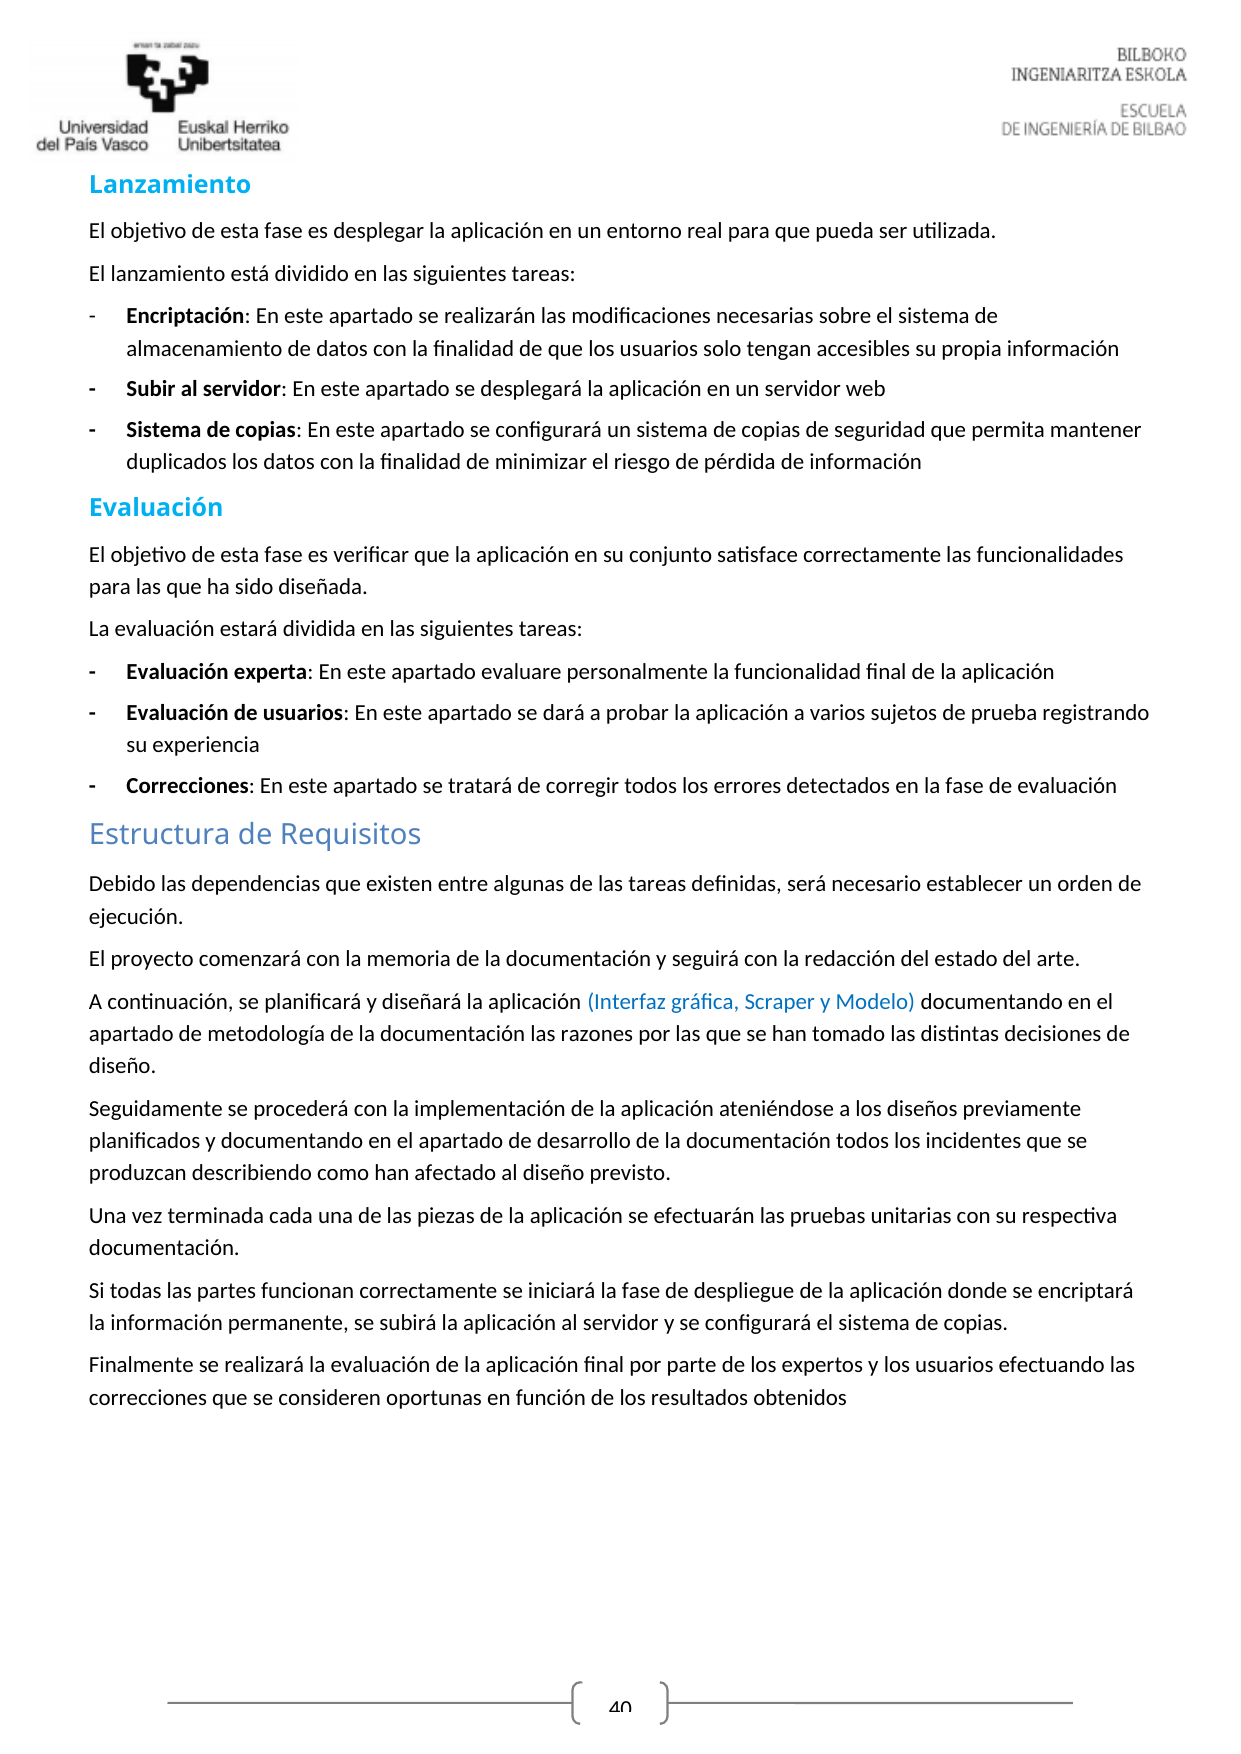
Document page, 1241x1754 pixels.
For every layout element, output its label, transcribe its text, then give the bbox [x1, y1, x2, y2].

text El objetivo de esta fase es verificar que la aplicación en su conjunto satisface correctamente las funcionalidades para las que ha sido diseñada. [89, 540, 1152, 600]
list Sistema de copias: En este apartado se configurará un sistema de copias de seguridad que permita mantener duplicados los datos con la finalidad de minimizar el riesgo de pérdida de información [89, 415, 1152, 476]
list Correcciones: En este apartado se tratará de corregir todos los errores detectados en la fase de evaluación [89, 771, 1152, 799]
text A continuación, se planificará y diseñará la aplicación (Interfaz gráfica, Scraper y Modelo) documentando en el apartado de metodología de la documentación las razones por las que se han tomado las distintas decisiones de diseño. [89, 987, 1152, 1079]
list Evaluación experta: En este apartado evaluare personalmente la funcionalidad final de la aplicación [89, 657, 1152, 685]
text El objetivo de esta fase es desplegar la aplicación en un entorno real para que pueda ser utilizada. [89, 216, 1152, 244]
list Evaluación de usuarios: En este apartado se dará a probar la aplicación a varios sujetos de prueba registrando su experiencia [89, 698, 1152, 758]
text Finalmente se realizará la evaluación de la aplicación final por parte de los expertos y los usuarios efectuando las correcciones que se consideren oportunas en función de los resultados obtenidos [89, 1351, 1152, 1411]
text Debido las dependencias que existen entre algunas de las tareas definidas, será necesario establecer un orden de ejecución. [89, 869, 1152, 930]
list Subir al servidor: En este apartado se desplegará la aplicación en un servidor web [89, 374, 1152, 402]
subtitle Evaluación [89, 490, 1152, 524]
text El proyecto comenzará con la memoria de la documentación y seguirá con la redacción del estado del arte. [89, 944, 1152, 972]
text Seguidamente se procederá con la implementación de la aplicación ateniéndose a los diseños previamente planificados y documentando en el apartado de desarrollo de la documentación todos los incidentes que se produzcan describiendo como han afectado al diseño previsto. [89, 1094, 1152, 1186]
picture [29, 25, 1213, 162]
text La evaluación estará dividida en las siguientes tareas: [89, 614, 1152, 642]
list Encriptación: En este apartado se realizarán las modificaciones necesarias sobre el sistema de almacenamiento de datos con la finalidad de que los usuarios solo tengan accesibles su propia información [89, 301, 1152, 362]
text El lanzamiento está dividido en las siguientes tareas: [89, 259, 1152, 287]
subtitle Lanzamiento [89, 102, 1152, 201]
subtitle Estructura de Requisitos [89, 813, 1152, 853]
text Si todas las partes funcionan correctamente se iniciará la fase de despliegue de la aplicación donde se encriptará la información permanente, se subirá la aplicación al servidor y se configurará el sistema de copias. [89, 1276, 1152, 1336]
text Una vez terminada cada una de las piezas de la aplicación se efectuarán las pruebas unitarias con su respectiva documentación. [89, 1201, 1152, 1261]
